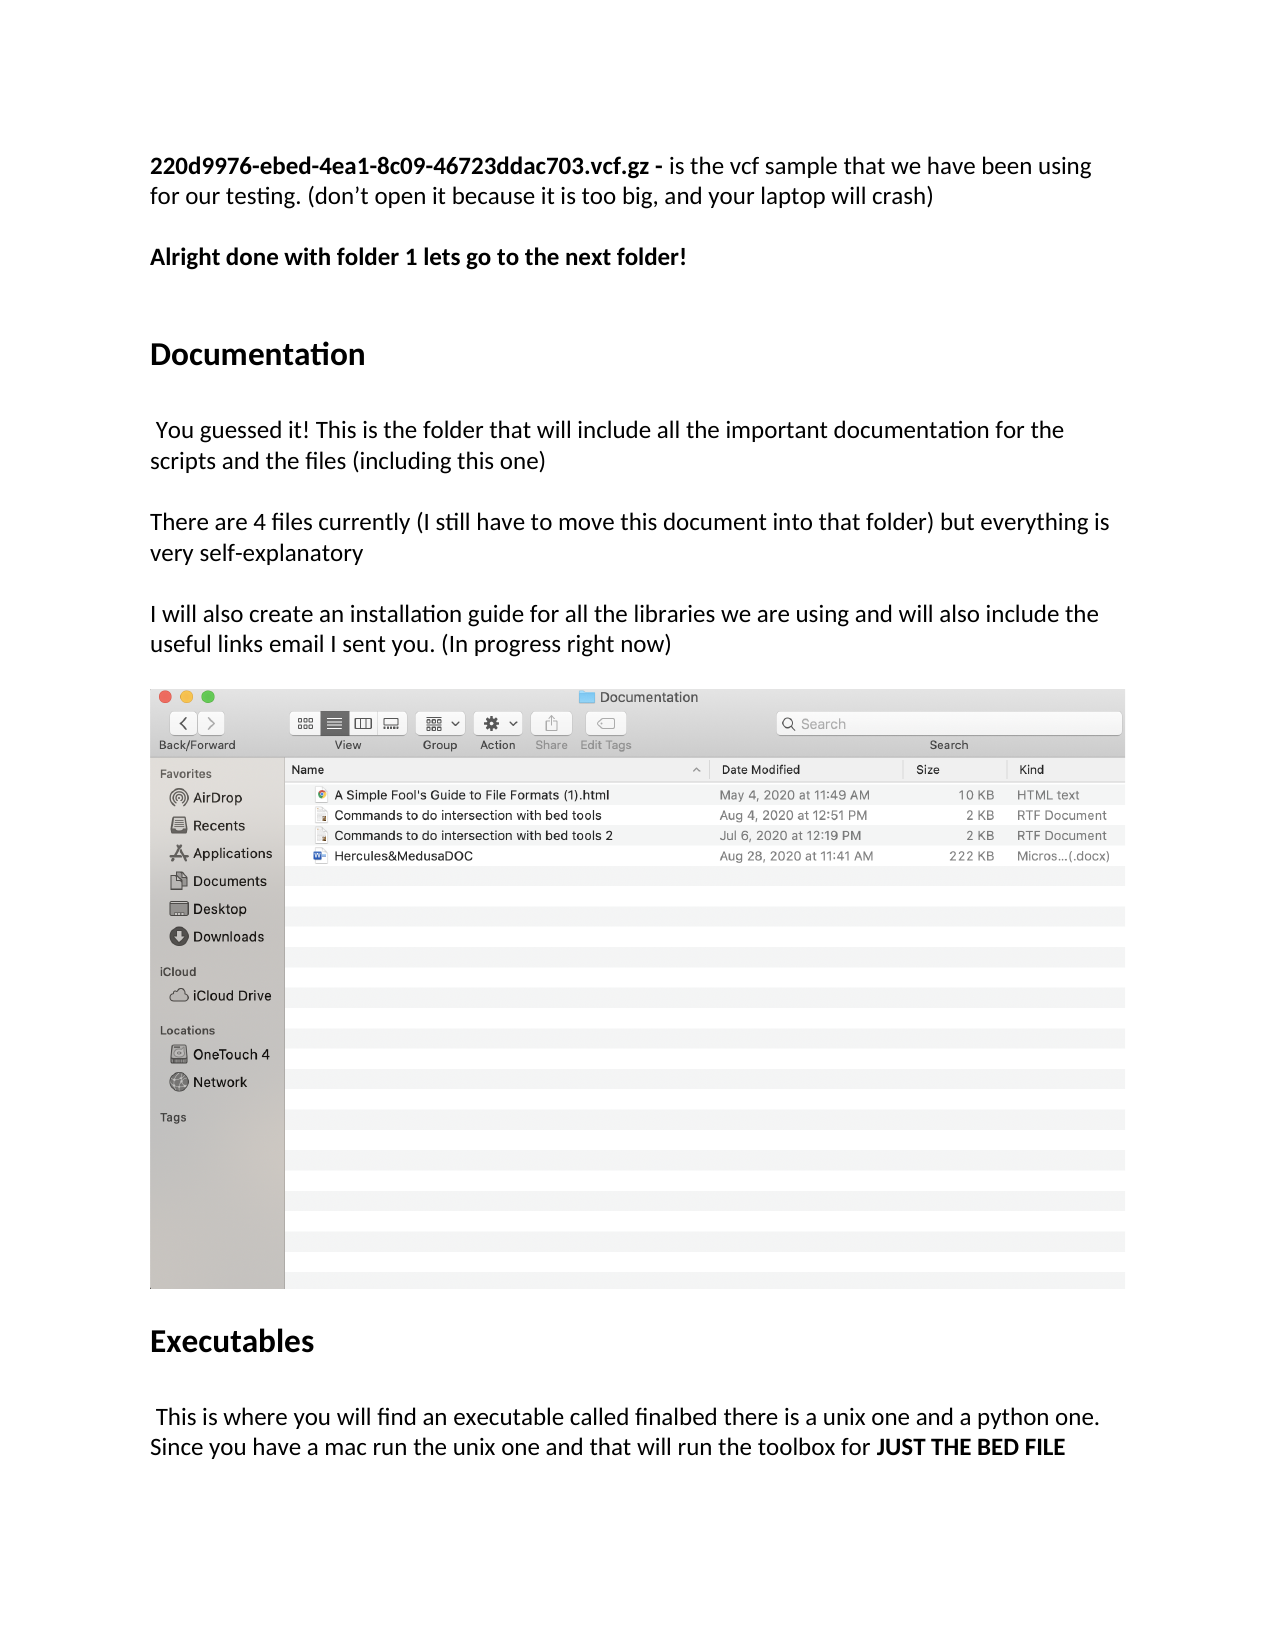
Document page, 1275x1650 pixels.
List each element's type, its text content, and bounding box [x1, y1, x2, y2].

text Documentation [150, 333, 1125, 374]
text Alright done with folder 1 lets go to the next folder! [150, 242, 1125, 272]
text 220d9976-ebed-4ea1-8c09-46723ddac703.vcf.gz - is the vcf sample that we have been using for our testing. (don’t open it because it is too big, and your laptop will crash) [150, 150, 1125, 211]
picture [150, 689, 1125, 1289]
text I will also create an installation guide for all the libraries we are using and will also include the useful links email I sent you. (In progress right now) [150, 598, 1125, 659]
text There are 4 files currently (I still have to move this document into that folder) but everything is very self-explanatory [150, 506, 1125, 567]
text Executables [150, 1319, 1125, 1360]
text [150, 1401, 1125, 1462]
text You guessed it! This is the folder that will include all the important documentation for the scripts and the files (including this one) [150, 414, 1125, 476]
